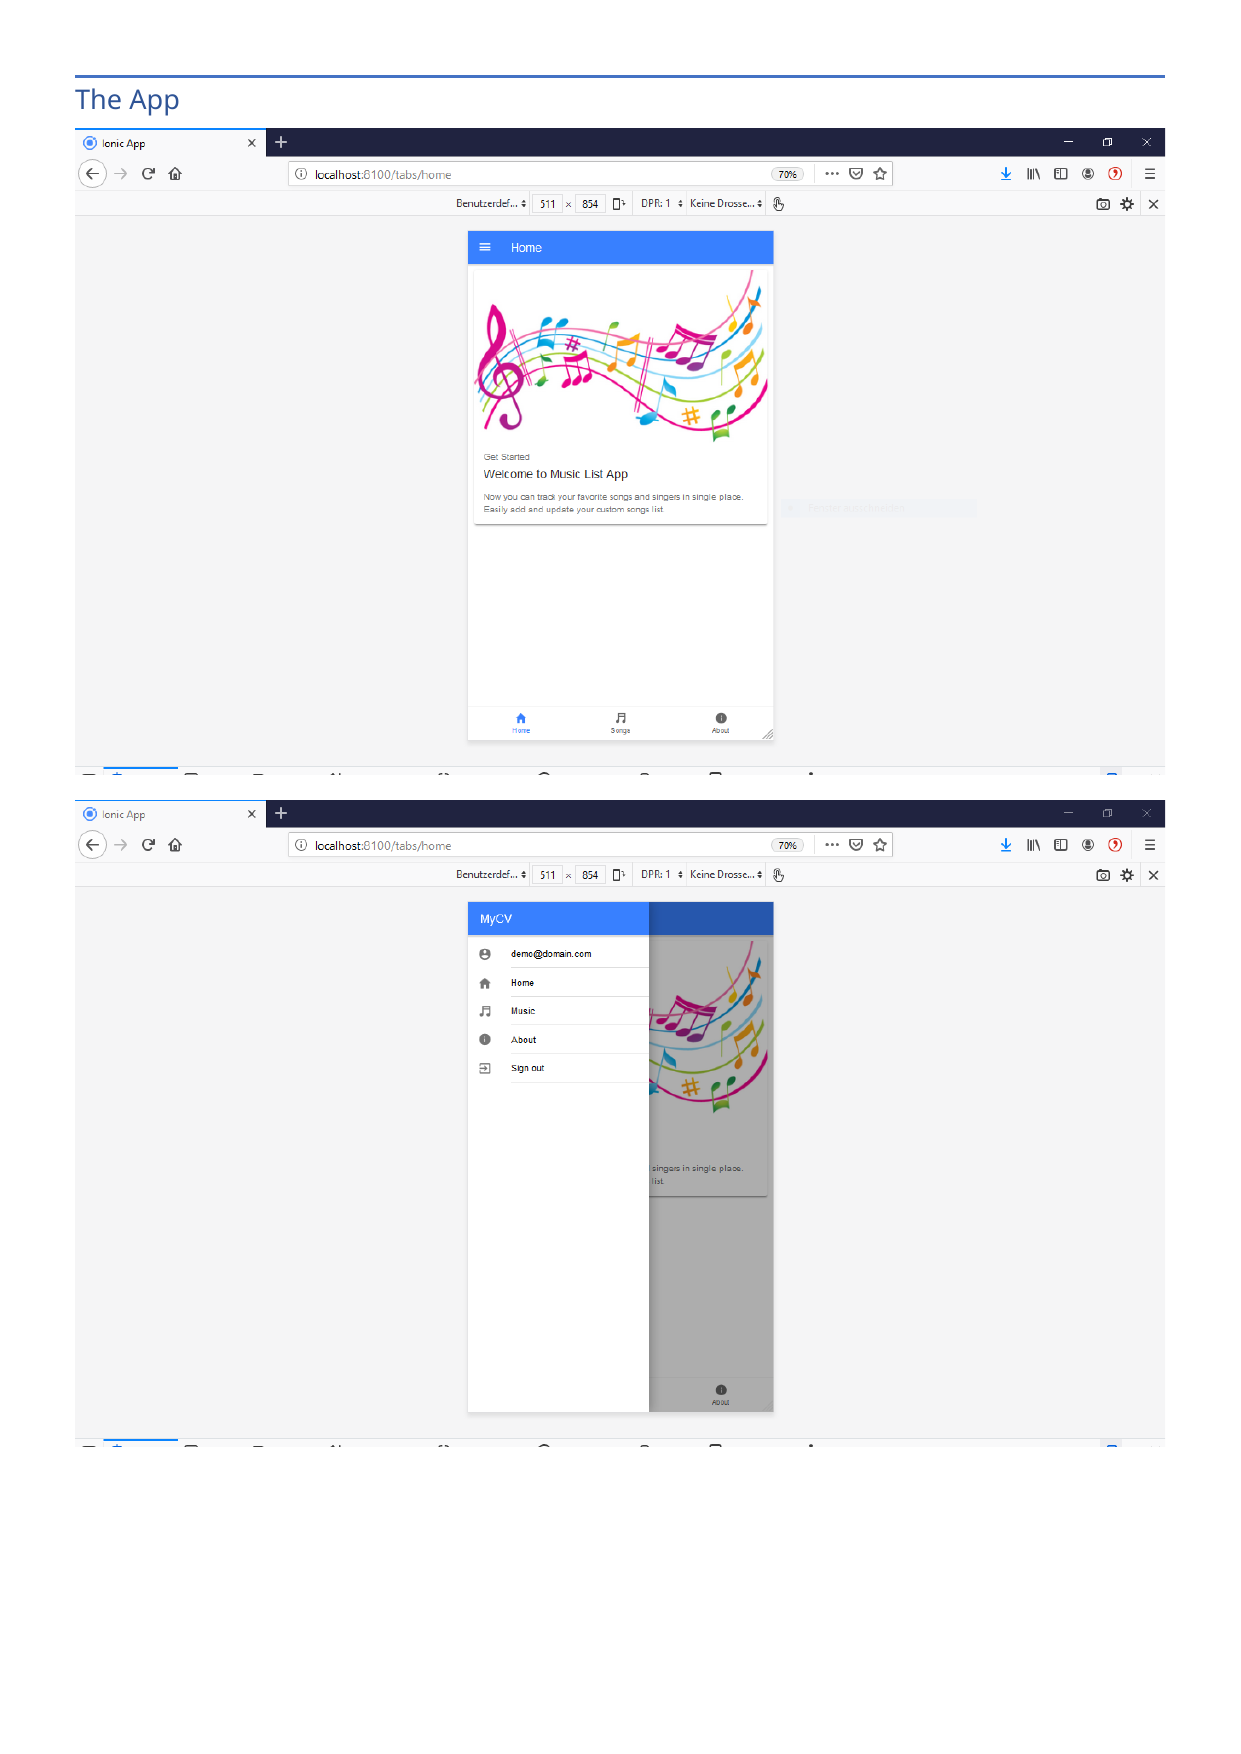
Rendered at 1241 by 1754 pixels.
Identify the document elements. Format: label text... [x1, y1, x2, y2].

picture [75, 800, 1166, 1447]
picture [75, 128, 1166, 775]
subtitle The App [75, 78, 1165, 117]
